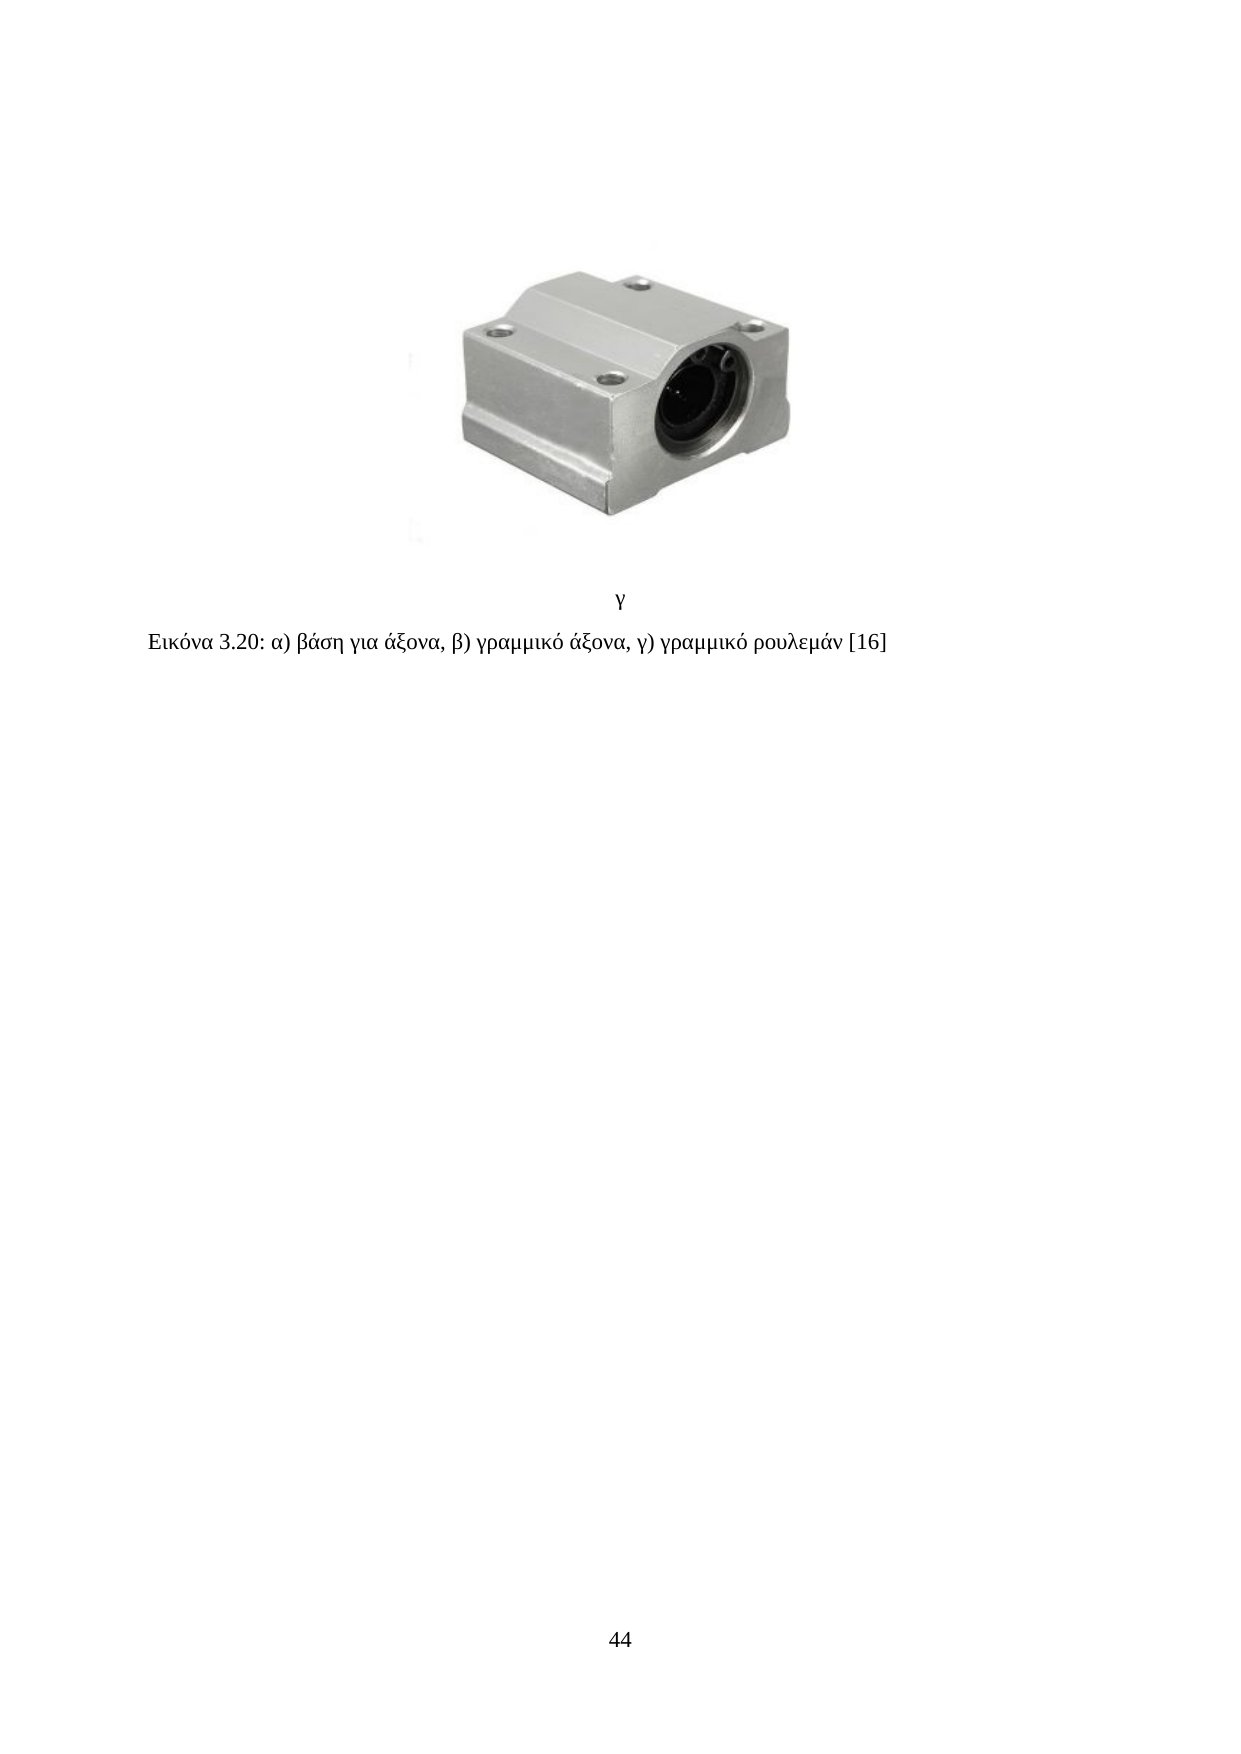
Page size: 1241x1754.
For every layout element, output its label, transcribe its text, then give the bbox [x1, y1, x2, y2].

picture [373, 168, 867, 579]
text Εικόνα 3.20: α) βάση για άξονα, β) γραμμικό άξονα, γ) γραμμικό ρουλεμάν [16] [148, 628, 1092, 655]
